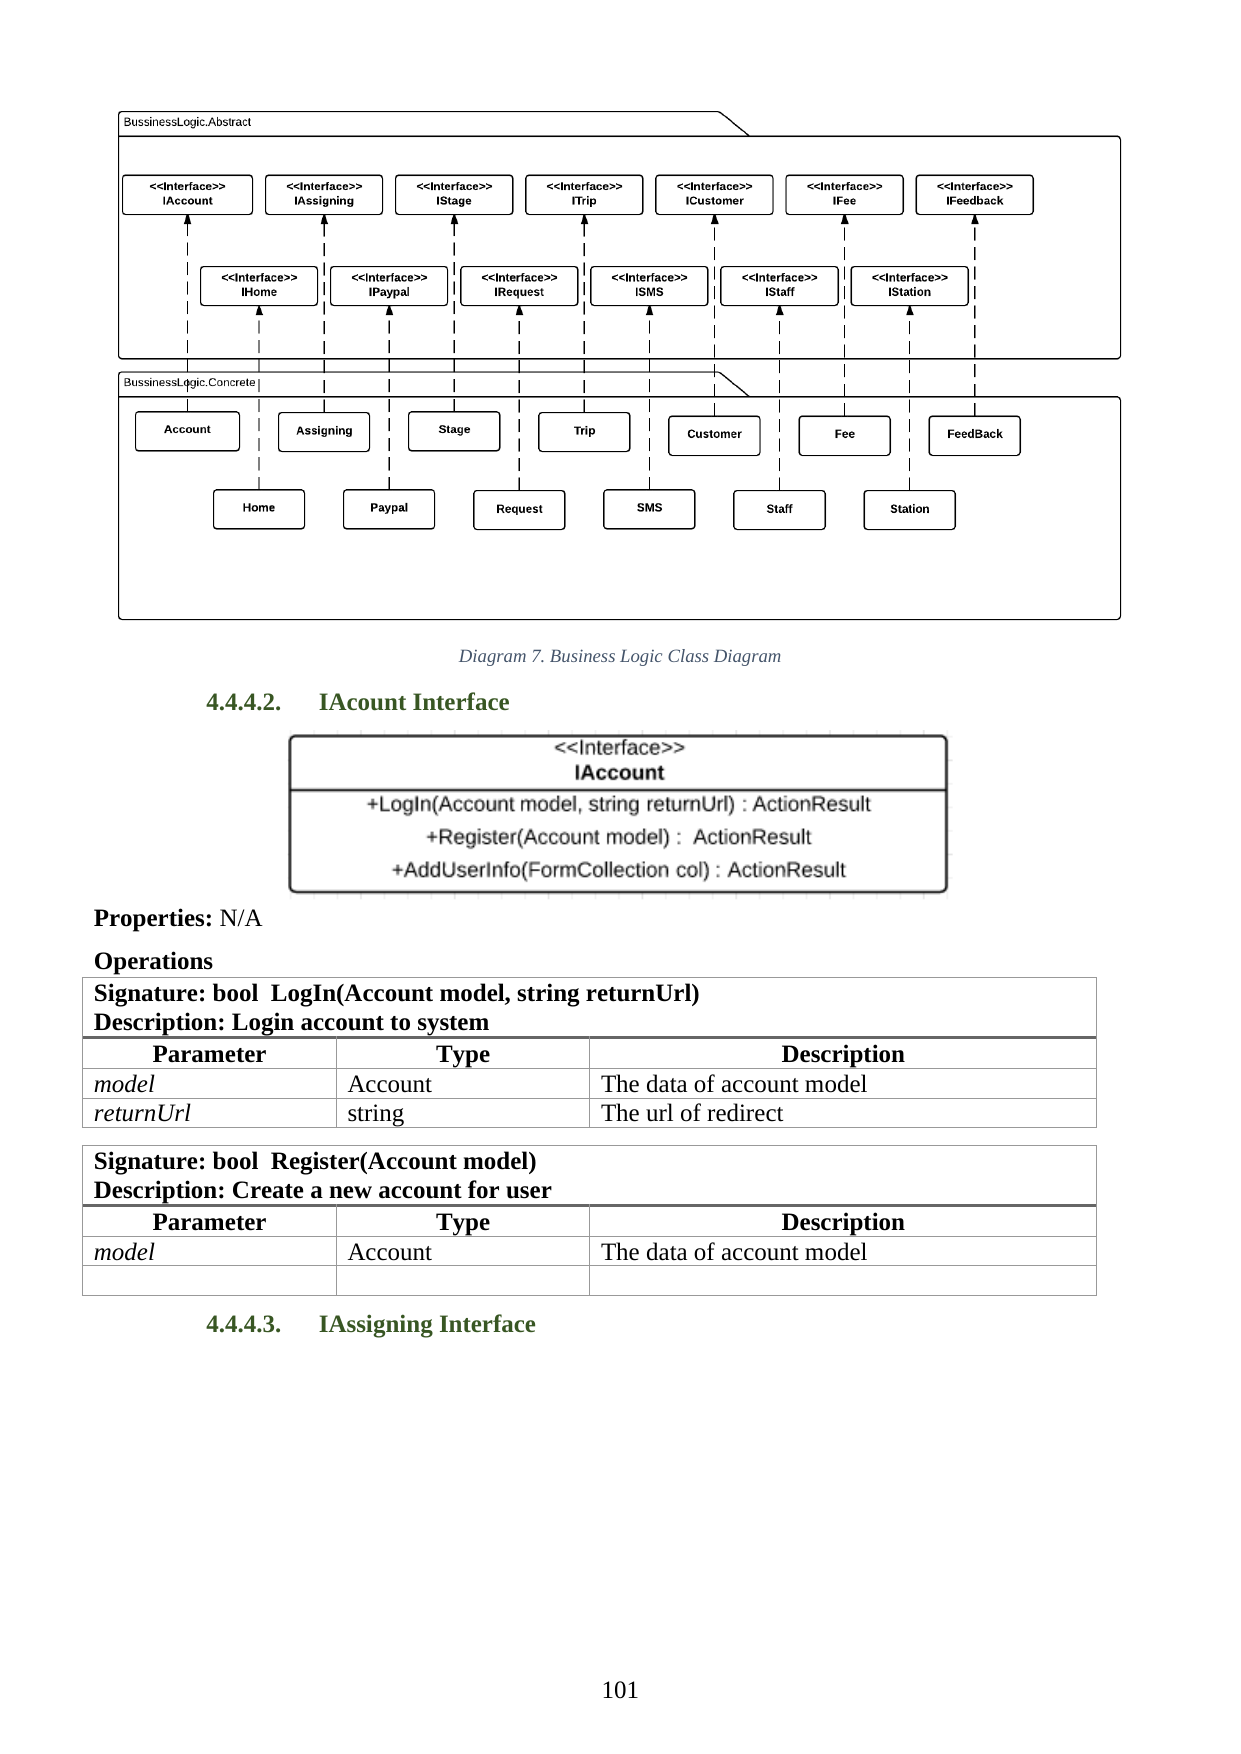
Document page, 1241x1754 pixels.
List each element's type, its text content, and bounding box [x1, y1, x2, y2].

subtitle IAssigning Interface [206, 1309, 1146, 1337]
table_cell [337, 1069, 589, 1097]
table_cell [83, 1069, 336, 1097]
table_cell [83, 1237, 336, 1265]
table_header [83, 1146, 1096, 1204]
text Operations [94, 946, 1146, 975]
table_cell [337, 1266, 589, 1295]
picture [113, 103, 1127, 626]
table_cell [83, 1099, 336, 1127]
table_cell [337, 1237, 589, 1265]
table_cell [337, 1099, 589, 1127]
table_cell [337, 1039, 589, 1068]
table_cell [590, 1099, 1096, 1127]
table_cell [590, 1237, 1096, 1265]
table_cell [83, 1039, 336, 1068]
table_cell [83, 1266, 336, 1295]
subtitle IAcount Interface [206, 687, 1146, 716]
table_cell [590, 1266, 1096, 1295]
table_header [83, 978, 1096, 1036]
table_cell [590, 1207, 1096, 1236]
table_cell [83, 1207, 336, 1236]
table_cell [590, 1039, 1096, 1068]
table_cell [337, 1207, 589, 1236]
picture [287, 730, 953, 901]
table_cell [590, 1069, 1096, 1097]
text Properties: N/A [94, 903, 1146, 931]
